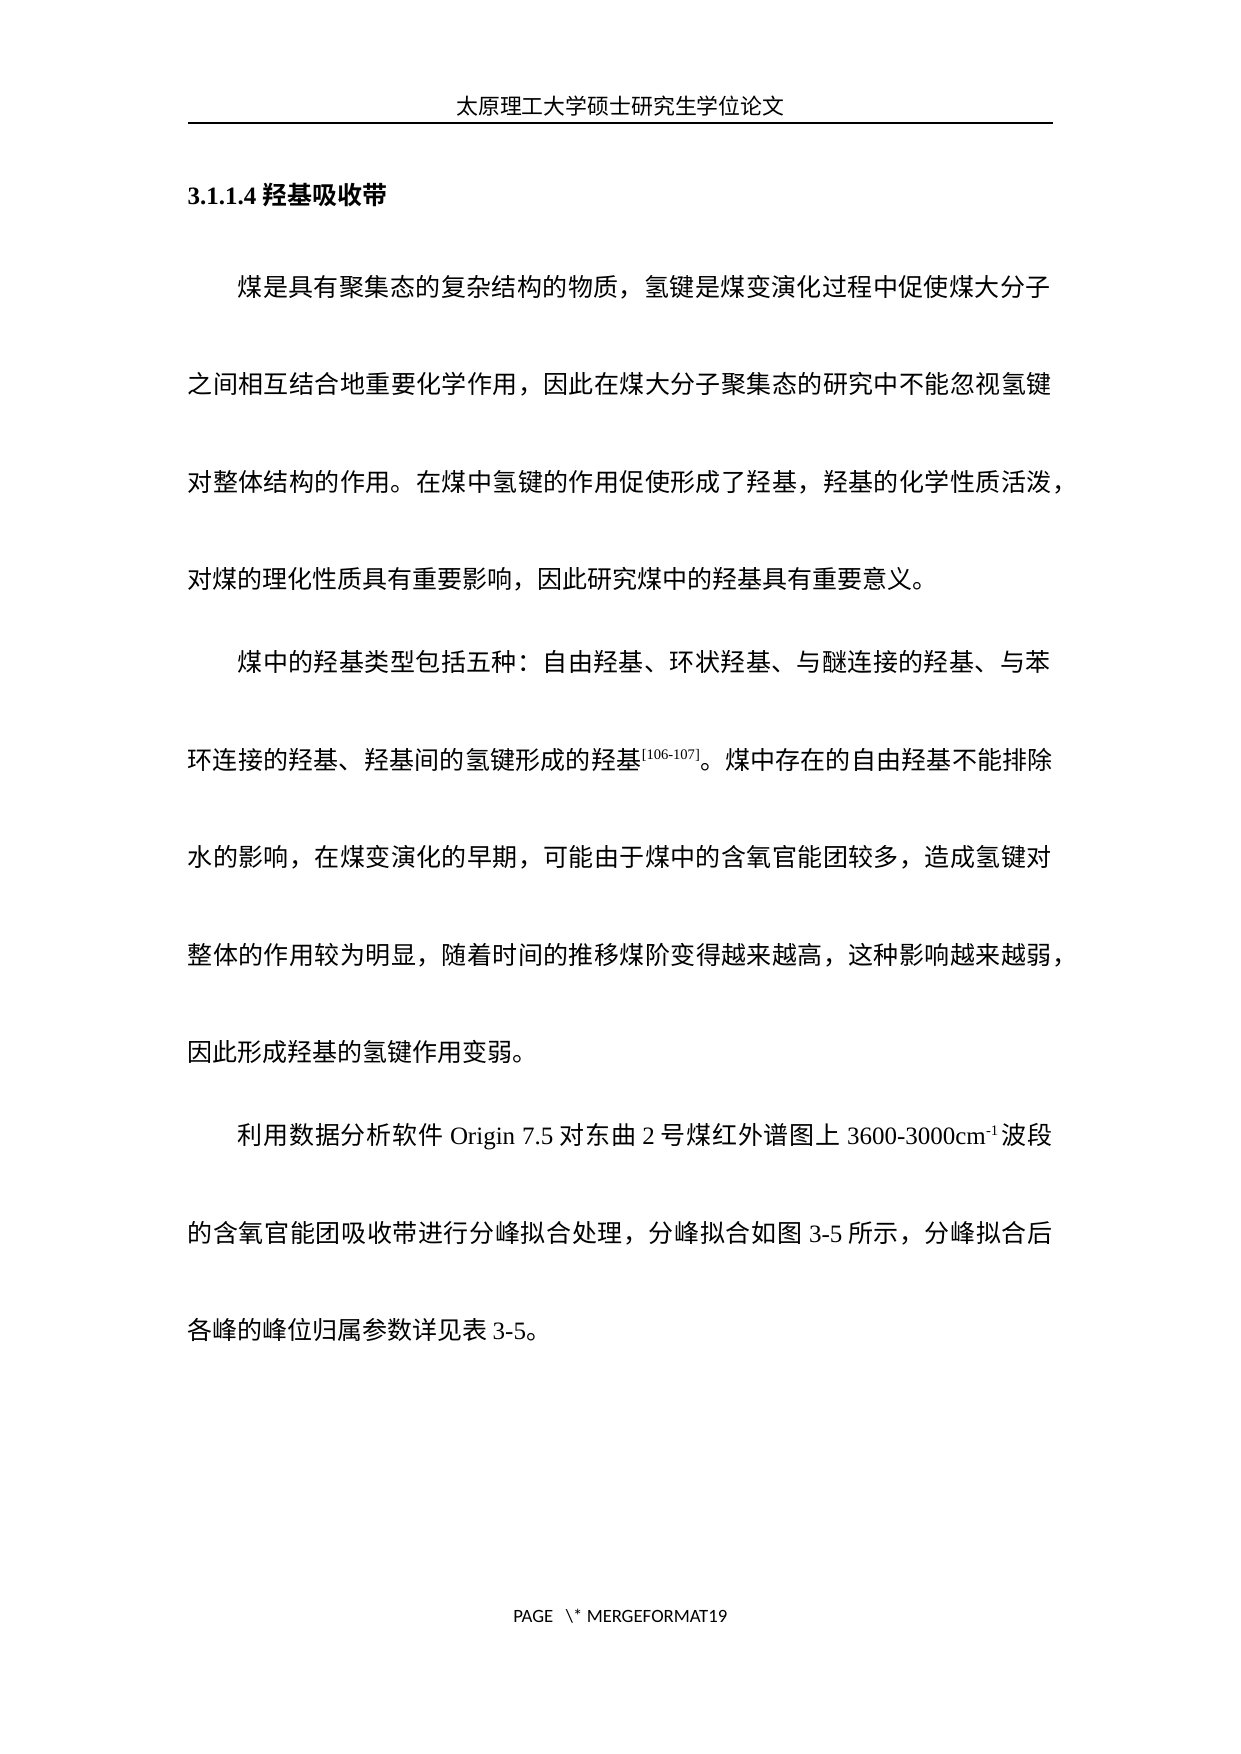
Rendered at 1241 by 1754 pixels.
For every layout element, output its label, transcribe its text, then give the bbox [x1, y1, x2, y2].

text 3.1.1.4 羟基吸收带 [187, 161, 1053, 226]
text 利用数据分析软件Origin 7.5对东曲2号煤红外谱图上3600-3000cm-1波段的含氧官能团吸收带进行分峰拟合处理，分峰拟合如图3-5所示，分峰拟合后各峰的峰位归属参数详见表3-5。 [187, 1101, 1053, 1361]
text 煤中的羟基类型包括五种：自由羟基、环状羟基、与醚连接的羟基、与苯环连接的羟基、羟基间的氢键形成的羟基[106-107]。煤中存在的自由羟基不能排除水的影响，在煤变演化的早期，可能由于煤中的含氧官能团较多，造成氢键对整体的作用较为明显，随着时间的推移煤阶变得越来越高，这种影响越来越弱，因此形成羟基的氢键作用变弱。 [187, 628, 1053, 1083]
text 煤是具有聚集态的复杂结构的物质，氢键是煤变演化过程中促使煤大分子之间相互结合地重要化学作用，因此在煤大分子聚集态的研究中不能忽视氢键对整体结构的作用。在煤中氢键的作用促使形成了羟基，羟基的化学性质活泼，对煤的理化性质具有重要影响，因此研究煤中的羟基具有重要意义。 [187, 253, 1053, 610]
